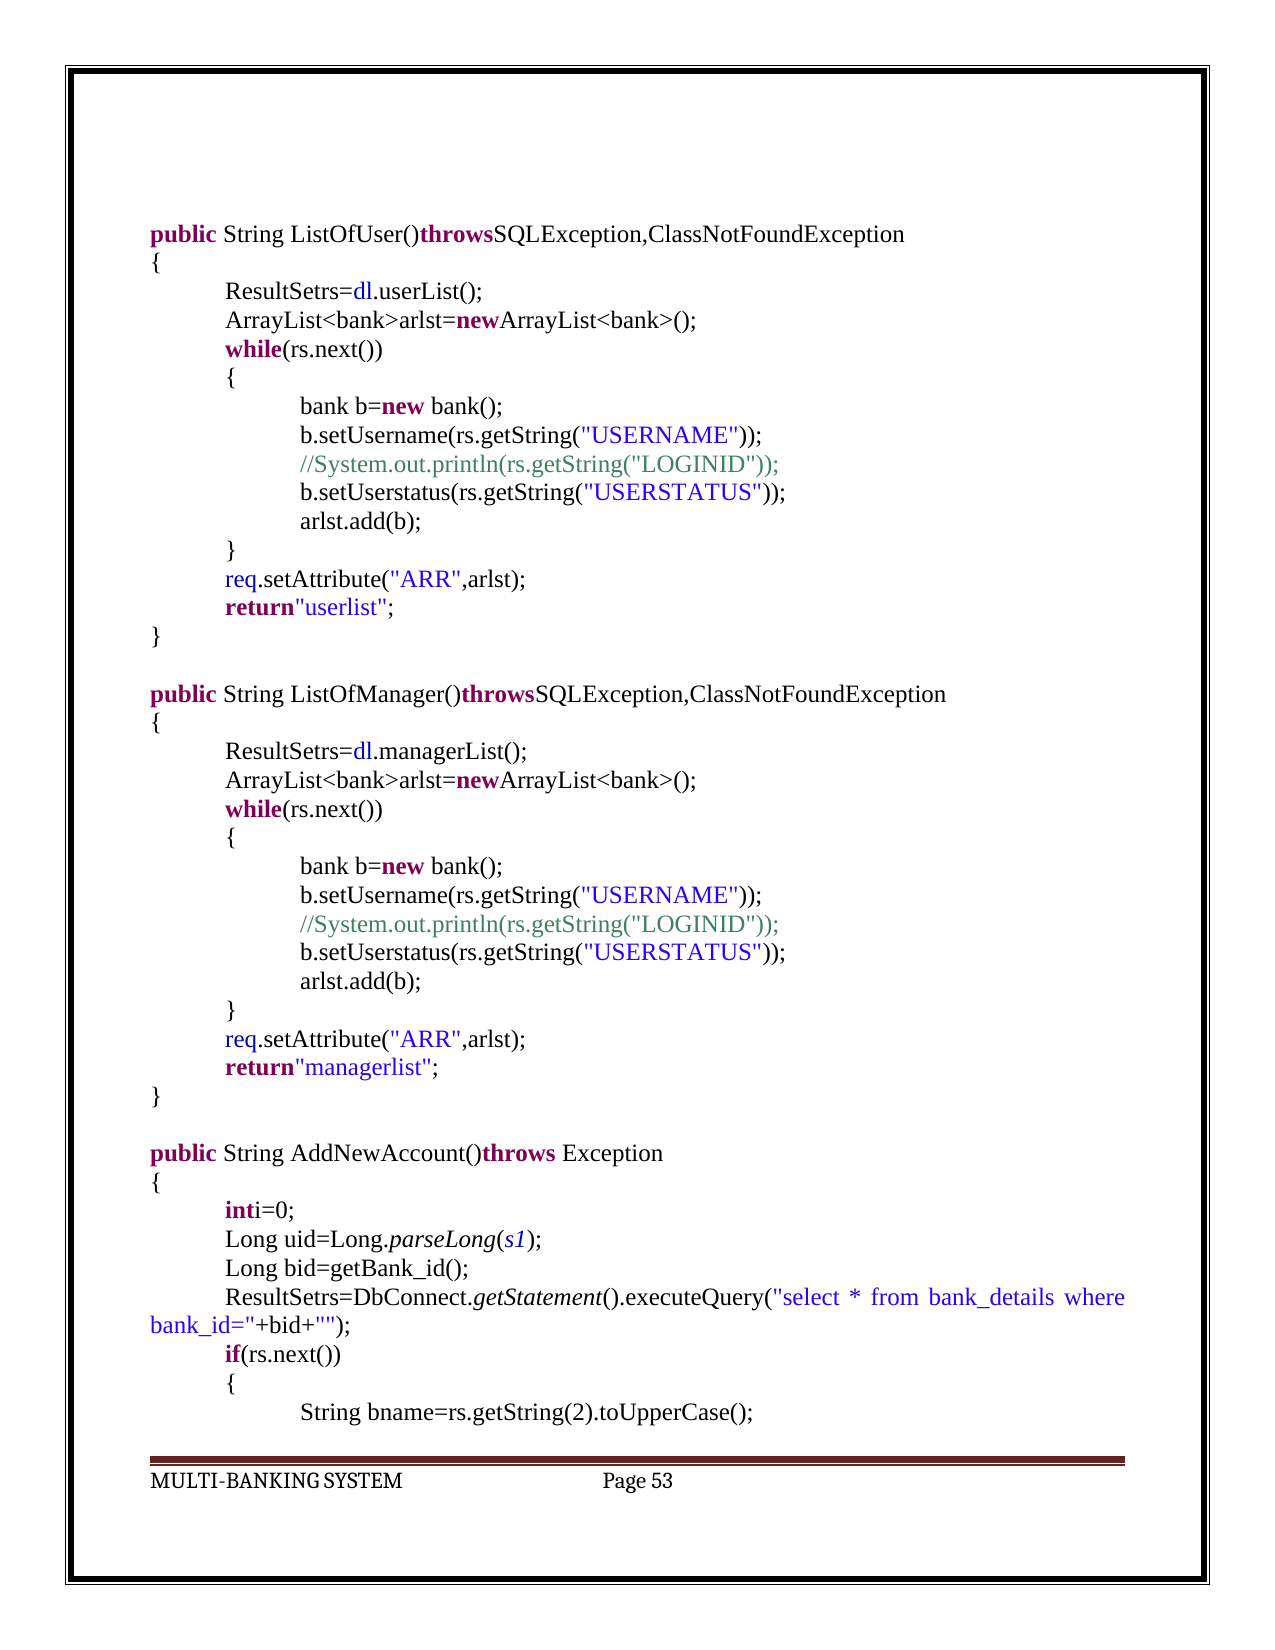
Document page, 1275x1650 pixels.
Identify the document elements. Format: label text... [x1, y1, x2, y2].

text arlst.add(b); [150, 506, 1125, 535]
text bank b=new bank(); [150, 851, 1125, 880]
text { [150, 362, 1125, 391]
text ResultSetrs=dl.userList(); [150, 276, 1125, 305]
text { [150, 1167, 1125, 1196]
text arlst.add(b); [150, 966, 1125, 995]
text } [150, 535, 1125, 564]
text return"managerlist"; [150, 1052, 1125, 1081]
text b.setUserstatus(rs.getString("USERSTATUS")); [150, 937, 1125, 966]
text b.setUsername(rs.getString("USERNAME")); [150, 420, 1125, 449]
text if(rs.next()) [150, 1339, 1125, 1368]
text ArrayList<bank>arlst=newArrayList<bank>(); [150, 765, 1125, 794]
text public String ListOfUser()throwsSQLException,ClassNotFoundException [150, 219, 1125, 247]
text while(rs.next()) [150, 334, 1125, 362]
text //System.out.println(rs.getString("LOGINID")); [150, 449, 1125, 477]
text } [150, 995, 1125, 1024]
text while(rs.next()) [150, 794, 1125, 822]
text { [150, 822, 1125, 851]
text ArrayList<bank>arlst=newArrayList<bank>(); [150, 305, 1125, 334]
text ResultSetrs=DbConnect.getStatement().executeQuery("select * from bank_details where bank_id="+bid+""); [150, 1282, 1125, 1339]
text Long bid=getBank_id(); [150, 1253, 1125, 1282]
text public String AddNewAccount()throws Exception [150, 1138, 1125, 1167]
text { [150, 247, 1125, 276]
text inti=0; [150, 1196, 1125, 1224]
text bank b=new bank(); [150, 391, 1125, 420]
text } [150, 1081, 1125, 1110]
text } [150, 621, 1125, 650]
text return"userlist"; [150, 592, 1125, 621]
text ResultSetrs=dl.managerList(); [150, 736, 1125, 765]
text //System.out.println(rs.getString("LOGINID")); [150, 909, 1125, 937]
text public String ListOfManager()throwsSQLException,ClassNotFoundException [150, 679, 1125, 707]
text b.setUserstatus(rs.getString("USERSTATUS")); [150, 477, 1125, 506]
text req.setAttribute("ARR",arlst); [150, 564, 1125, 592]
text req.setAttribute("ARR",arlst); [150, 1024, 1125, 1052]
text { [150, 1368, 1125, 1397]
text Long uid=Long.parseLong(s1); [150, 1224, 1125, 1253]
text { [150, 707, 1125, 736]
text b.setUsername(rs.getString("USERNAME")); [150, 880, 1125, 909]
text String bname=rs.getString(2).toUpperCase(); [150, 1397, 1125, 1426]
